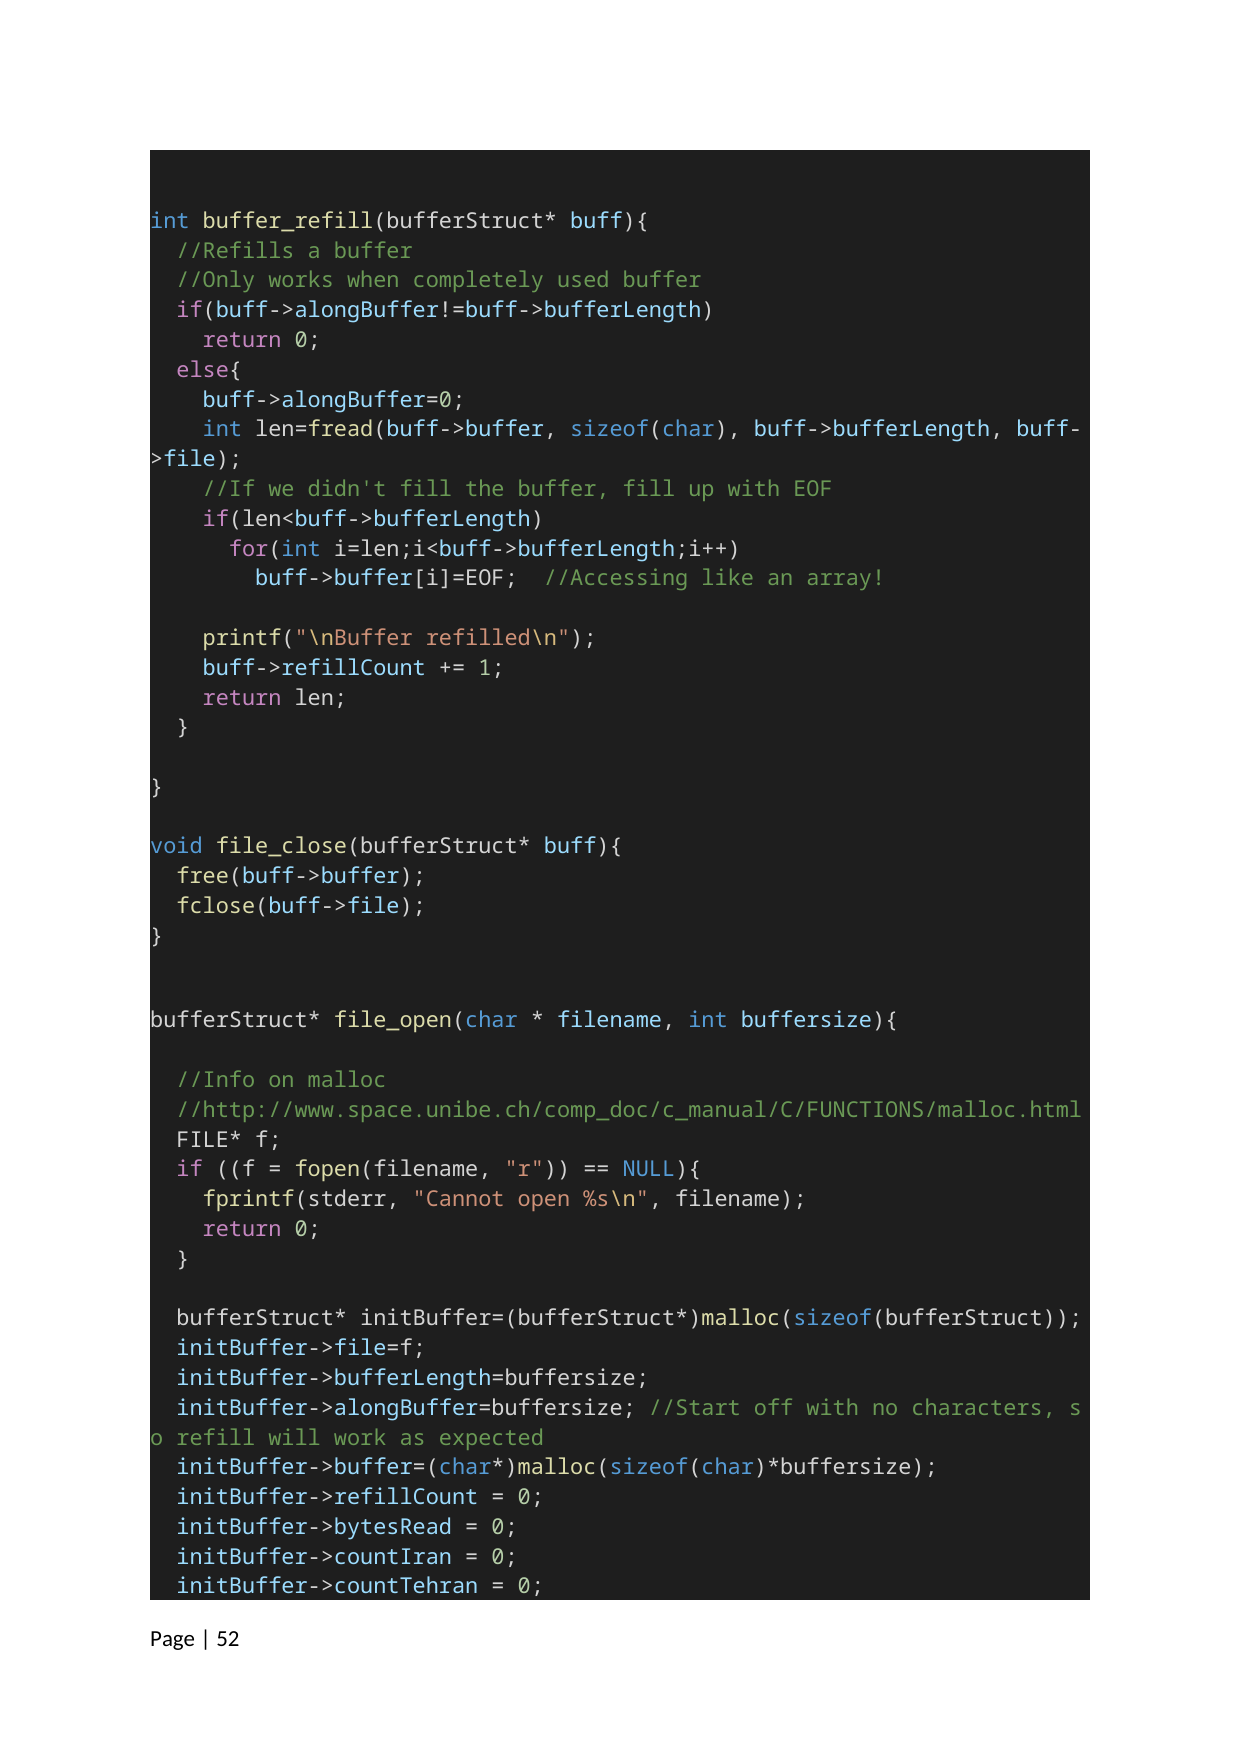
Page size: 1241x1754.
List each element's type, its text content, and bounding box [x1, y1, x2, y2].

text //If we didn't fill the buffer, fill up with EOF [150, 473, 1090, 503]
text void file_close(bufferStruct* buff){ [150, 830, 1090, 860]
text } [150, 711, 1090, 741]
text if ((f = fopen(filename, "r")) == NULL){ [150, 1153, 1090, 1183]
text } [150, 771, 1090, 801]
text printf("\nBuffer refilled\n"); [150, 622, 1090, 652]
text //Info on malloc [150, 1064, 1090, 1094]
text buff->alongBuffer=0; [150, 383, 1090, 413]
text //Refills a buffer [150, 234, 1090, 264]
text bufferStruct* file_open(char * filename, int buffersize){ [150, 1004, 1090, 1034]
text initBuffer->bufferLength=buffersize; [150, 1362, 1090, 1392]
text int buffer_refill(bufferStruct* buff){ [150, 205, 1090, 234]
text return 0; [150, 324, 1090, 354]
text initBuffer->bytesRead = 0; [150, 1511, 1090, 1541]
text free(buff->buffer); [150, 860, 1090, 890]
text initBuffer->alongBuffer=buffersize; //Start off with no characters, so refill will work as expected [150, 1392, 1090, 1451]
text initBuffer->refillCount = 0; [150, 1481, 1090, 1511]
text return 0; [150, 1213, 1090, 1243]
text fprintf(stderr, "Cannot open %s\n", filename); [150, 1183, 1090, 1213]
text if(len<buff->bufferLength) [150, 503, 1090, 532]
text } [150, 920, 1090, 949]
text initBuffer->file=f; [150, 1332, 1090, 1362]
text FILE* f; [150, 1123, 1090, 1153]
text //http://www.space.unibe.ch/comp_doc/c_manual/C/FUNCTIONS/malloc.html [150, 1094, 1090, 1123]
text if(buff->alongBuffer!=buff->bufferLength) [150, 294, 1090, 324]
text for(int i=len;i<buff->bufferLength;i++) [150, 532, 1090, 562]
text else{ [150, 354, 1090, 383]
text return len; [150, 681, 1090, 711]
text initBuffer->countTehran = 0; [150, 1570, 1090, 1600]
text } [150, 1243, 1090, 1272]
text //Only works when completely used buffer [150, 264, 1090, 294]
text int len=fread(buff->buffer, sizeof(char), buff->bufferLength, buff->file); [150, 413, 1090, 473]
text buff->buffer[i]=EOF; //Accessing like an array! [150, 562, 1090, 592]
text bufferStruct* initBuffer=(bufferStruct*)malloc(sizeof(bufferStruct)); [150, 1302, 1090, 1332]
text initBuffer->buffer=(char*)malloc(sizeof(char)*buffersize); [150, 1451, 1090, 1481]
text fclose(buff->file); [150, 890, 1090, 920]
text buff->refillCount += 1; [150, 652, 1090, 681]
text initBuffer->countIran = 0; [150, 1541, 1090, 1570]
